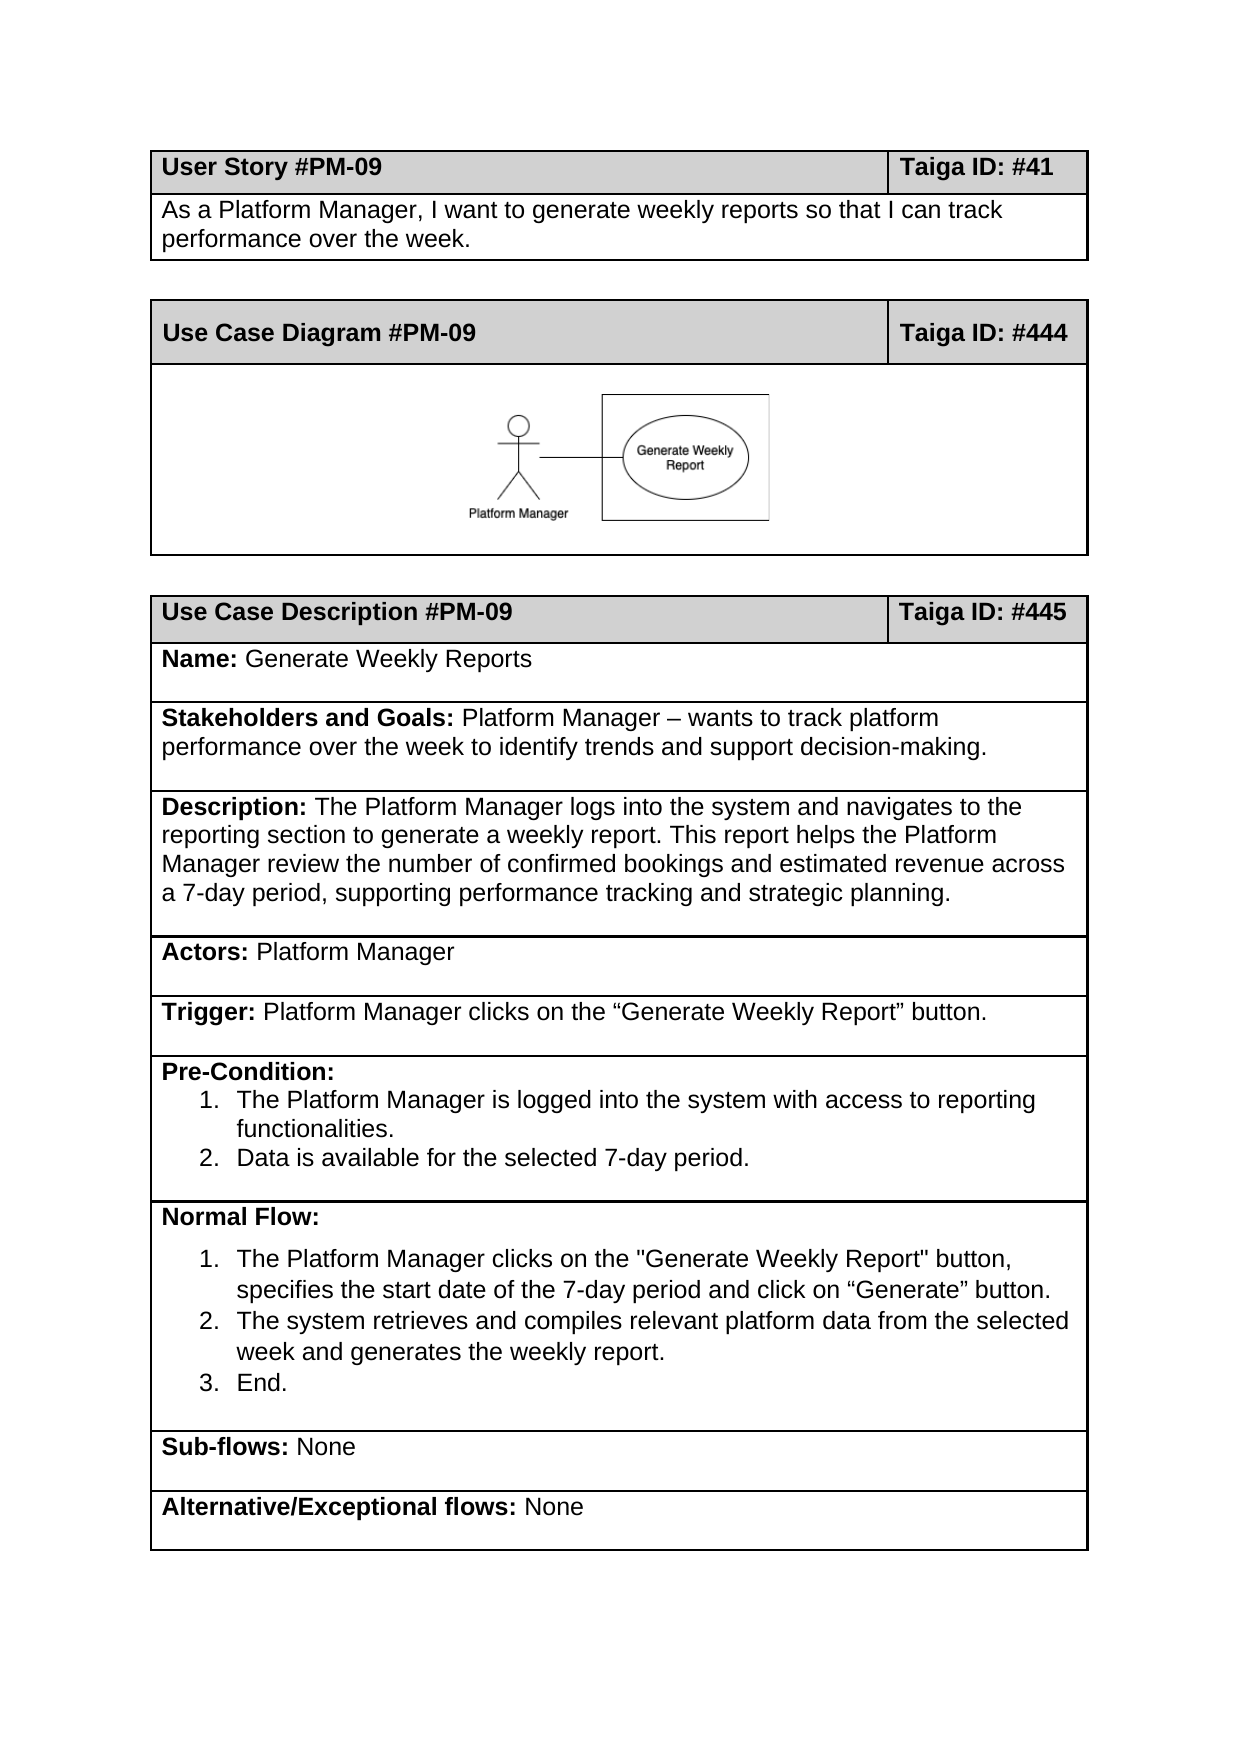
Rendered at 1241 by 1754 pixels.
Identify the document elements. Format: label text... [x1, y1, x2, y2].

table_cell [152, 365, 1086, 554]
table_header User Story #PM-09 [152, 152, 887, 193]
table_cell Trigger: Platform Manager clicks on the “Generate Weekly Report” button. [152, 997, 1086, 1054]
table_cell Alternative/Exceptional flows: None [152, 1492, 1086, 1549]
table_cell Stakeholders and Goals: Platform Manager – wants to track platform performance over the week to identify trends and support decision-making. [152, 703, 1086, 789]
table_cell Actors: Platform Manager [152, 938, 1086, 995]
table_header Use Case Diagram #PM-09 [152, 301, 887, 363]
table_cell Pre-Condition: The Platform Manager is logged into the system with access to reporting functionalities. Data is available for the selected 7-day period. [152, 1057, 1086, 1200]
table_header Taiga ID: #445 [889, 597, 1086, 642]
table_cell Description: The Platform Manager logs into the system and navigates to the reporting section to generate a weekly report. This report helps the Platform Manager review the number of confirmed bookings and estimated revenue across a 7-day period, supporting performance tracking and strategic planning. [152, 792, 1086, 935]
table_header Taiga ID: #444 [889, 301, 1086, 363]
table_cell Name: Generate Weekly Reports [152, 644, 1086, 701]
table_header Use Case Description #PM-09 [152, 597, 887, 642]
table_cell Normal Flow: The Platform Manager clicks on the "Generate Weekly Report" button, specifies the start date of the 7-day period and click on “Generate” button. The system retrieves and compiles relevant platform data from the selected week and generates the weekly report. End. [152, 1203, 1086, 1430]
table_cell Sub-flows: None [152, 1432, 1086, 1489]
table_header Taiga ID: #41 [889, 152, 1086, 193]
picture [469, 394, 770, 522]
table_cell As a Platform Manager, I want to generate weekly reports so that I can track performance over the week. [152, 195, 1086, 259]
